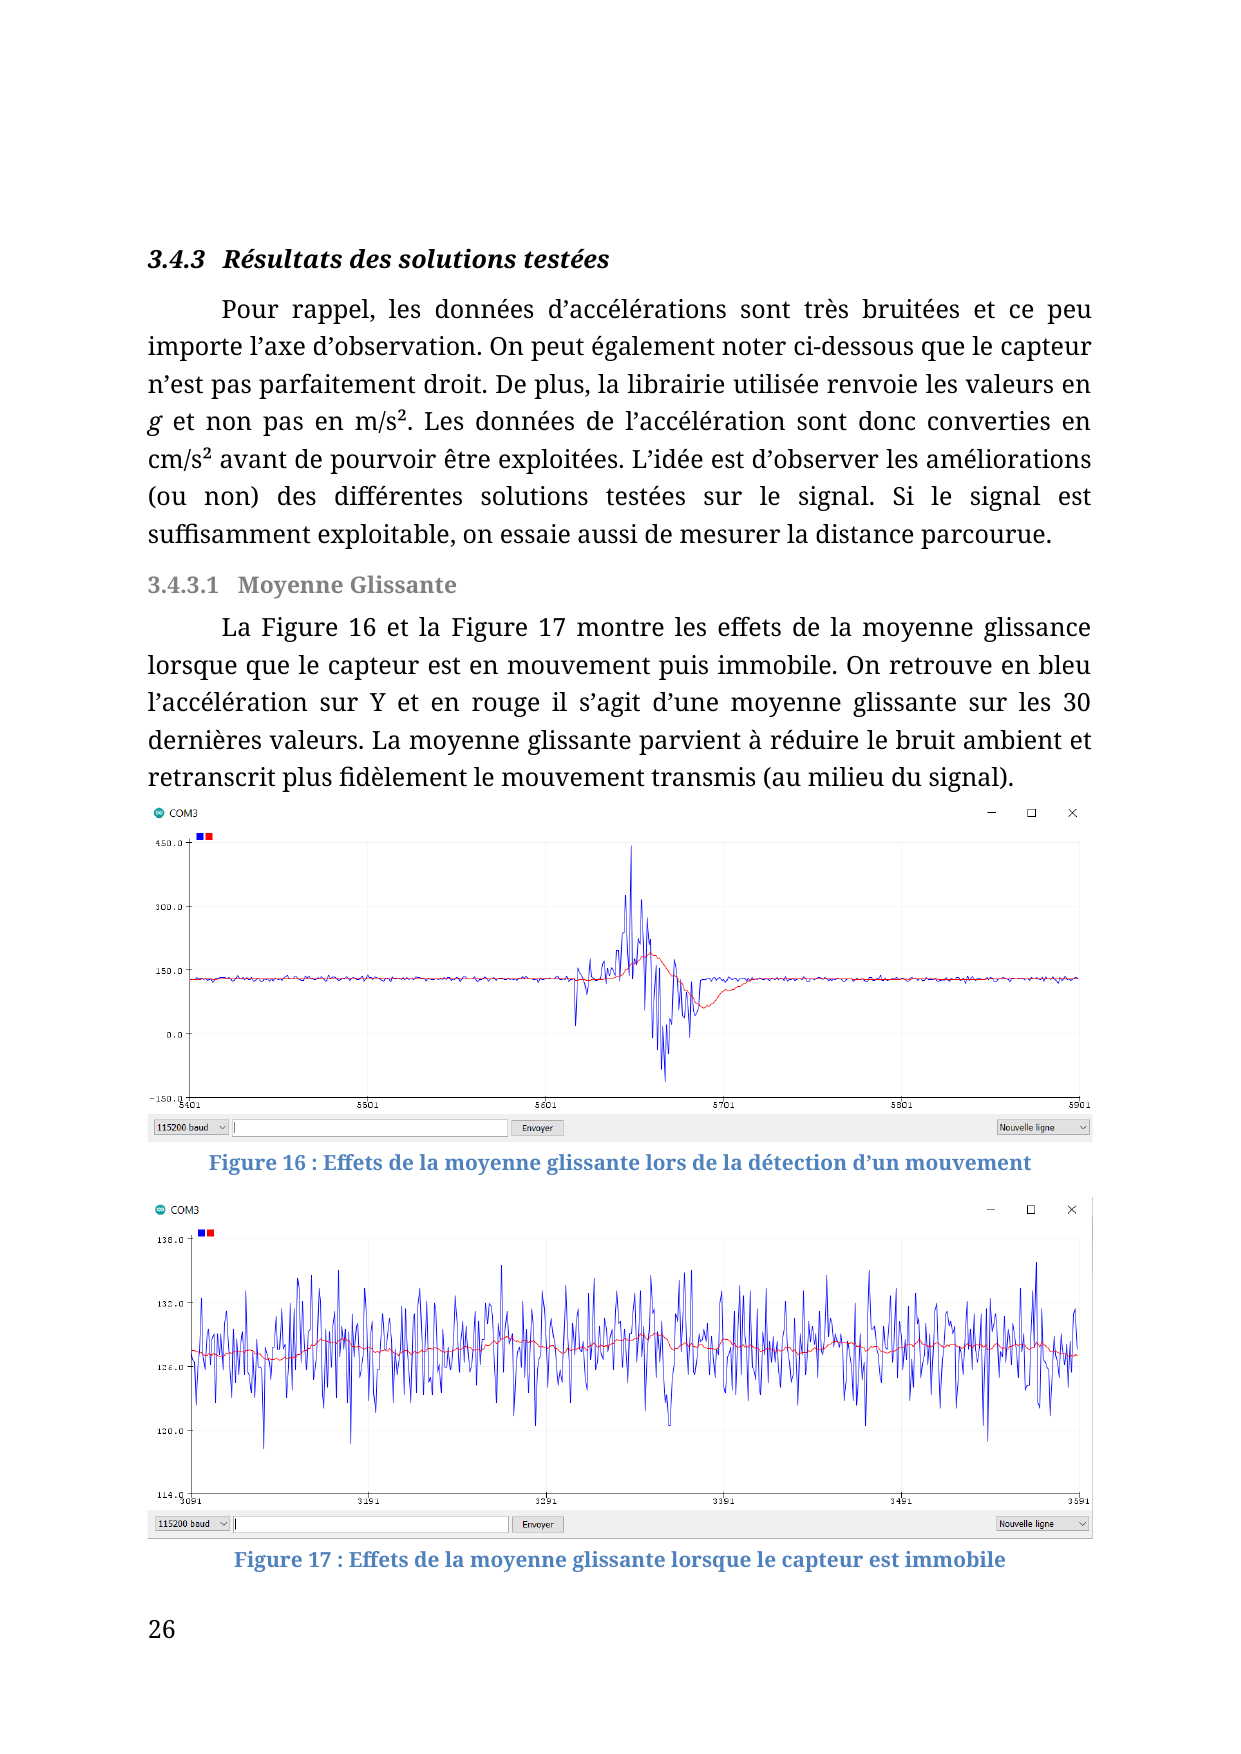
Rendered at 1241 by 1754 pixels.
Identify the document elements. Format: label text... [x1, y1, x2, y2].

subtitle Résultats des solutions testées [148, 241, 1093, 275]
picture [147, 1197, 1093, 1539]
text La Figure 16 et la Figure 17 montre les effets de la moyenne glissance lorsque que le capteur est en mouvement puis immobile. On retrouve en bleu l’accélération sur Y et en rouge il s’agit d’une moyenne glissante sur les 30 dernières valeurs. La moyenne glissante parvient à réduire le bruit ambient et retranscrit plus fidèlement le mouvement transmis (au milieu du signal). [148, 607, 1093, 794]
text Pour rappel, les données d’accélérations sont très bruitées et ce peu importe l’axe d’observation. On peut également noter ci-dessous que le capteur n’est pas parfaitement droit. De plus, la librairie utilisée renvoie les valeurs en g et non pas en m/s². Les données de l’accélération sont donc converties en cm/s² avant de pourvoir être exploitées. L’idée est d’observer les améliorations (ou non) des différentes solutions testées sur le signal. Si le signal est suffisamment exploitable, on essaie aussi de mesurer la distance parcourue. [148, 288, 1093, 550]
subtitle Moyenne Glissante [148, 563, 1093, 600]
picture [147, 800, 1093, 1142]
